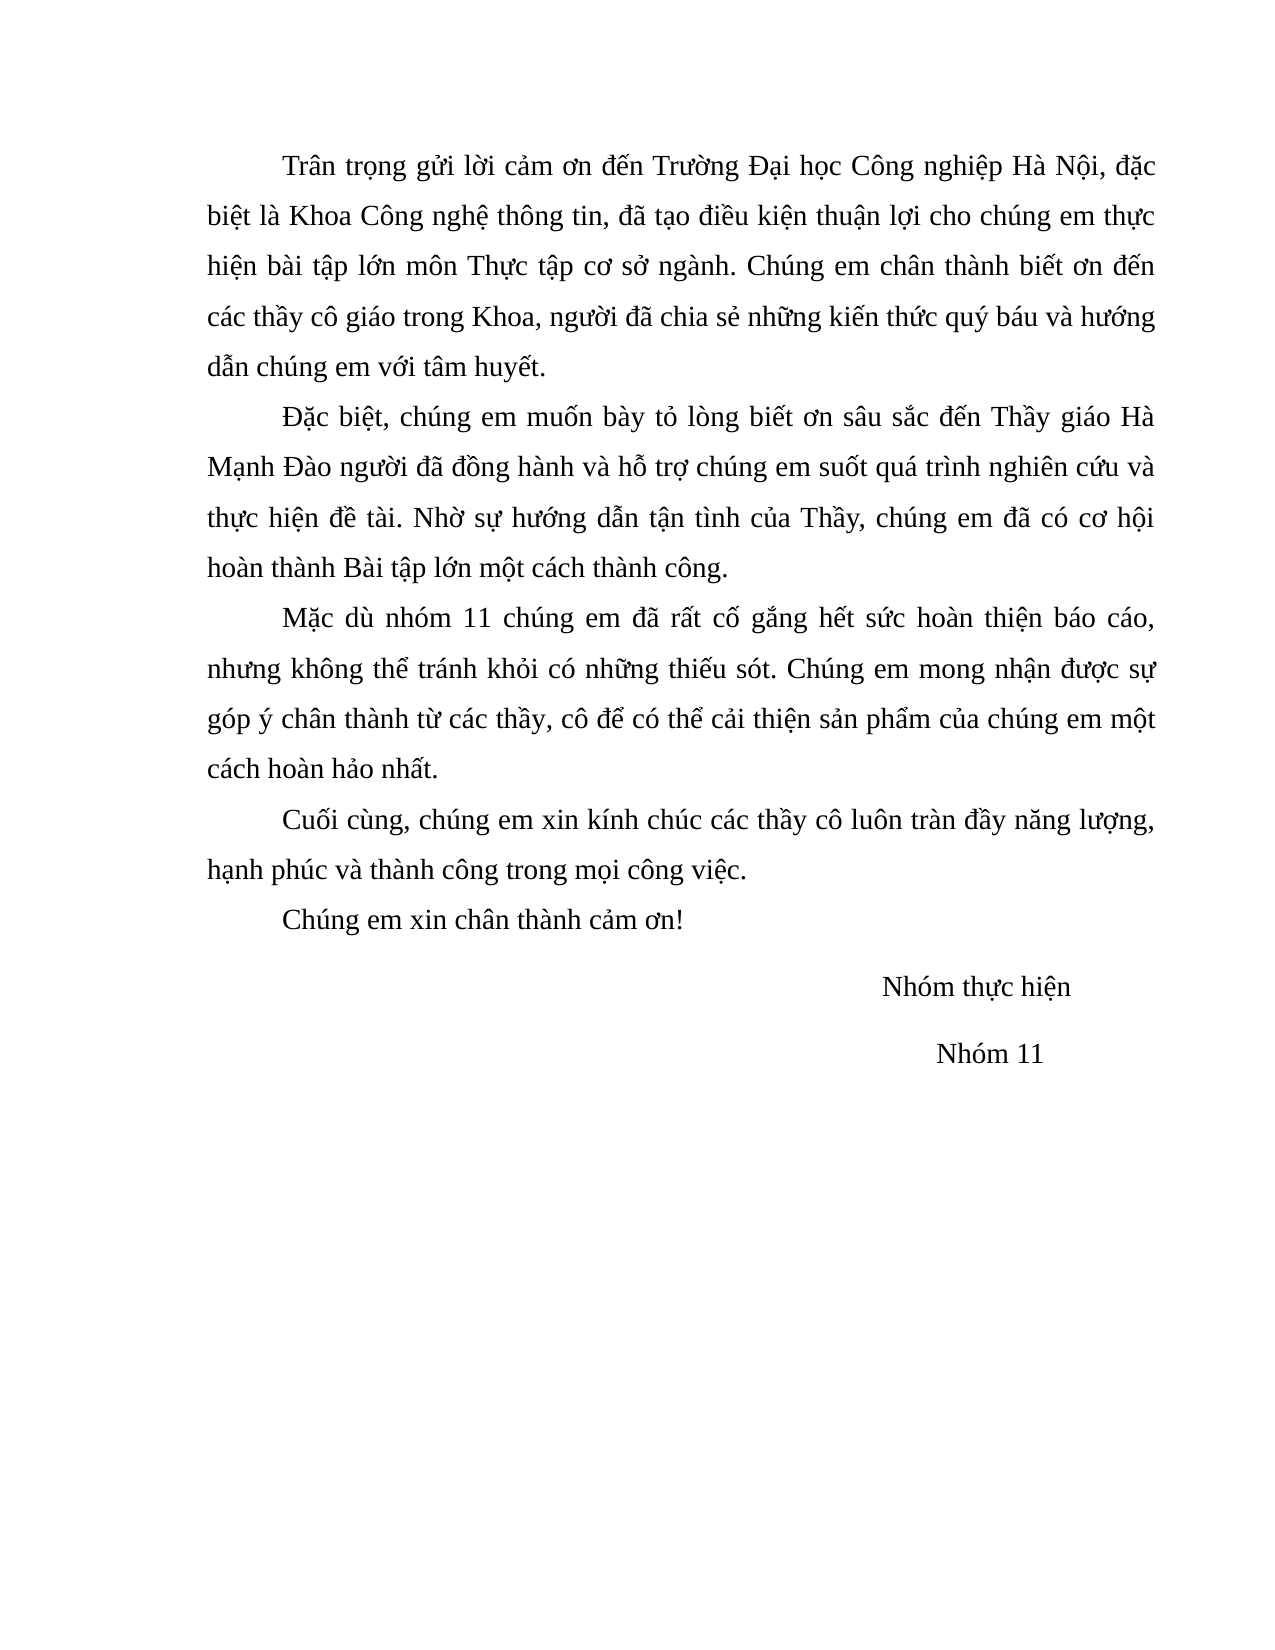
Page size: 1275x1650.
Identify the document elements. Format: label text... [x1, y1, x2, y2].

text Mặc dù nhóm 11 chúng em đã rất cố gắng hết sức hoàn thiện báo cáo, nhưng không thể tránh khỏi có những thiếu sót. Chúng em mong nhận được sự góp ý chân thành từ các thầy, cô để có thể cải thiện sản phẩm của chúng em một cách hoàn hảo nhất. [207, 601, 1157, 785]
text Chúng em xin chân thành cảm ơn! [207, 902, 1157, 936]
text Nhóm 11 [207, 1036, 1157, 1070]
text Cuối cùng, chúng em xin kính chúc các thầy cô luôn tràn đầy năng lượng, hạnh phúc và thành công trong mọi công việc. [207, 802, 1157, 886]
text Đặc biệt, chúng em muốn bày tỏ lòng biết ơn sâu sắc đến Thầy giáo Hà Mạnh Đào người đã đồng hành và hỗ trợ chúng em suốt quá trình nghiên cứu và thực hiện đề tài. Nhờ sự hướng dẫn tận tình của Thầy, chúng em đã có cơ hội hoàn thành Bài tập lớn một cách thành công. [207, 399, 1157, 584]
text Trân trọng gửi lời cảm ơn đến Trường Đại học Công nghiệp Hà Nội, đặc biệt là Khoa Công nghệ thông tin, đã tạo điều kiện thuận lợi cho chúng em thực hiện bài tập lớn môn Thực tập cơ sở ngành. Chúng em chân thành biết ơn đến các thầy cô giáo trong Khoa, người đã chia sẻ những kiến thức quý báu và hướng dẫn chúng em với tâm huyết. [207, 148, 1157, 382]
text Nhóm thực hiện [207, 969, 1157, 1003]
